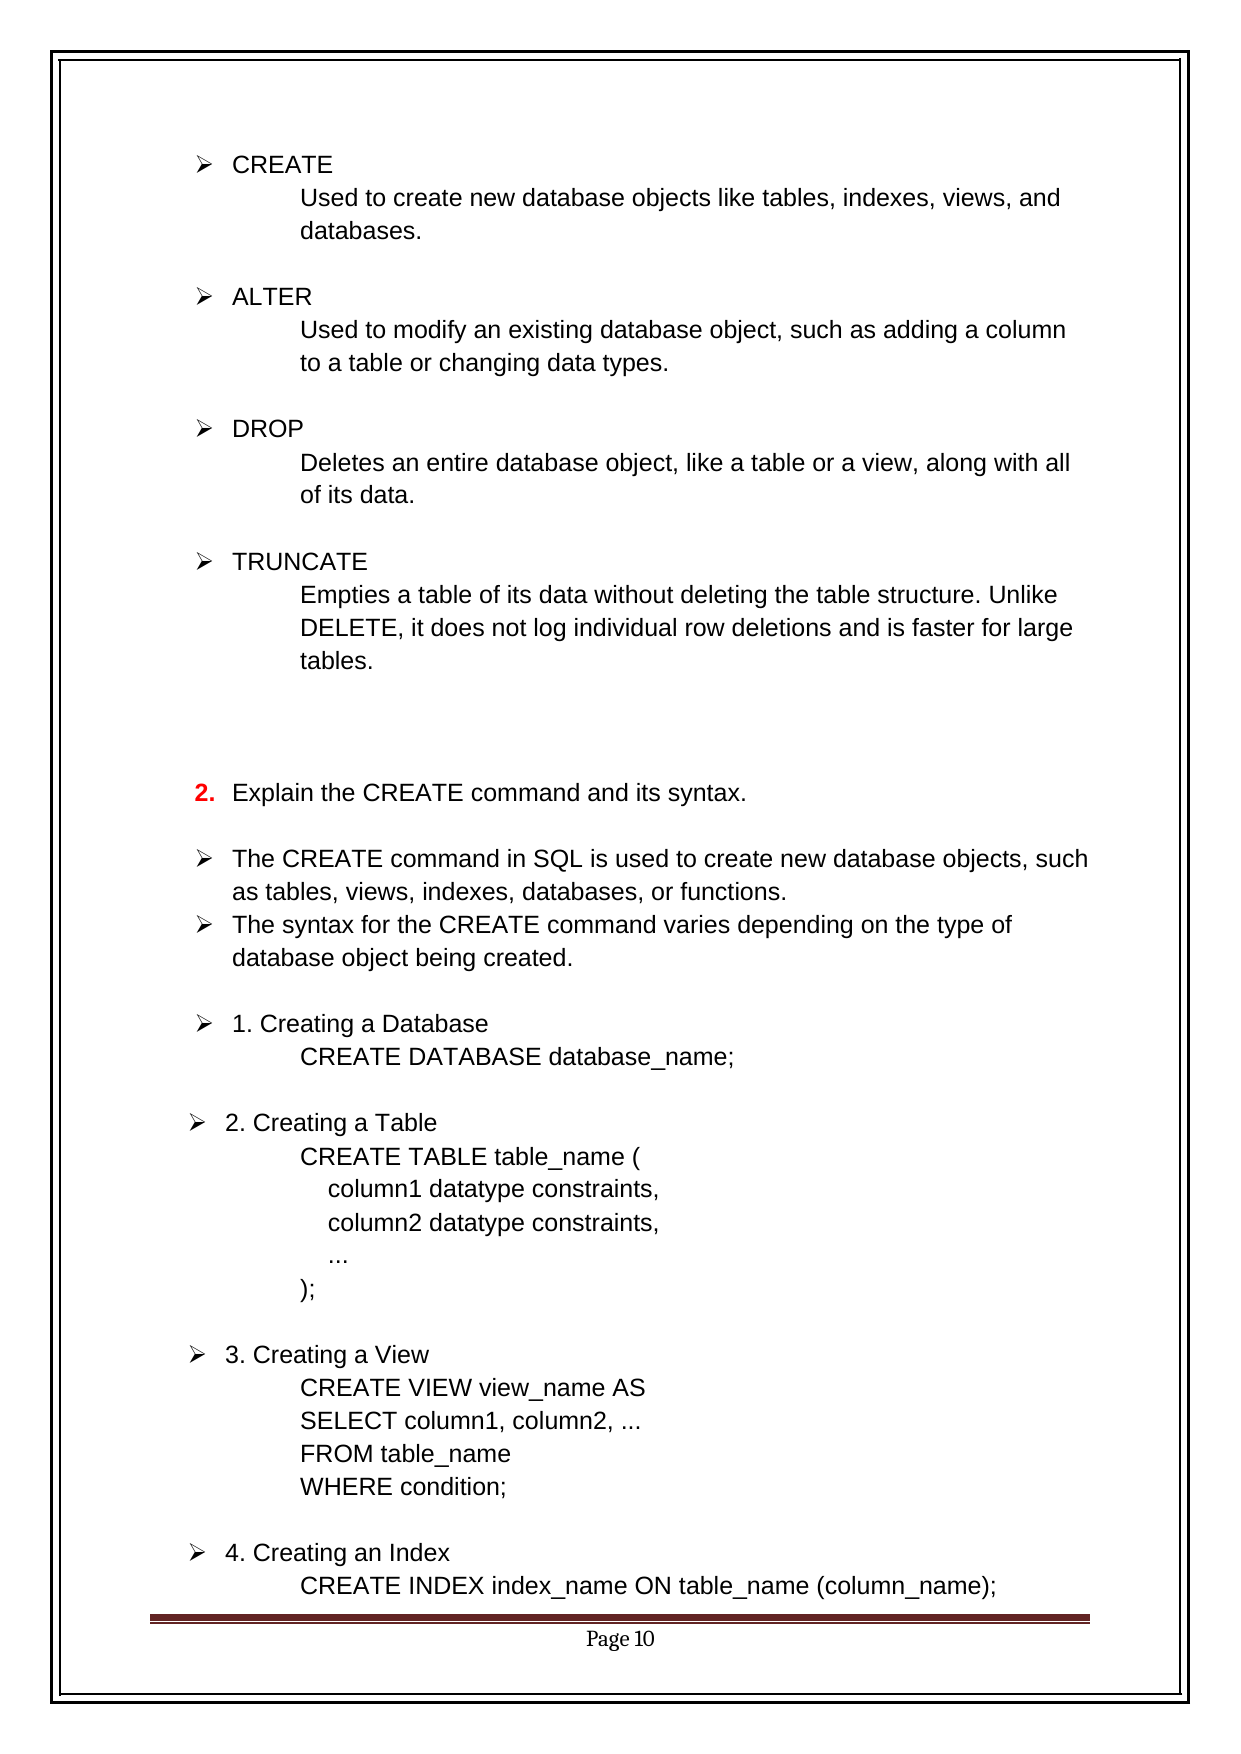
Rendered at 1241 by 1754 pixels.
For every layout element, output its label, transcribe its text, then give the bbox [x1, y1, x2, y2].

list DROP [194, 414, 1090, 443]
list column2 datatype constraints, [300, 1207, 1090, 1236]
list ); [300, 1273, 1090, 1302]
list Used to modify an existing database object, such as adding a column to a table or changing data types. [300, 315, 1090, 377]
list 1. Creating a Database [194, 1009, 1090, 1038]
list Deletes an entire database object, like a table or a view, along with all of its data. [300, 447, 1090, 509]
list Explain the CREATE command and its syntax. [194, 778, 1090, 807]
list WHERE condition; [300, 1472, 1090, 1501]
list CREATE VIEW view_name AS [300, 1373, 1090, 1401]
list 2. Creating a Table [187, 1108, 1090, 1137]
list CREATE DATABASE database_name; [300, 1042, 1090, 1071]
list ALTER [194, 282, 1090, 311]
list The CREATE command in SQL is used to create new database objects, such as tables, views, indexes, databases, or functions. [194, 844, 1090, 906]
list 3. Creating a View [187, 1339, 1090, 1368]
list TRUNCATE [194, 547, 1090, 575]
list SELECT column1, column2, ... [300, 1406, 1090, 1434]
list CREATE TABLE table_name ( [300, 1141, 1090, 1170]
list The syntax for the CREATE command varies depending on the type of database object being created. [194, 910, 1090, 972]
list column1 datatype constraints, [300, 1174, 1090, 1203]
list Empties a table of its data without deleting the table structure. Unlike DELETE, it does not log individual row deletions and is faster for large tables. [300, 580, 1090, 674]
list CREATE [194, 150, 1090, 179]
list CREATE INDEX index_name ON table_name (column_name); [300, 1571, 1090, 1600]
list Used to create new database objects like tables, indexes, views, and databases. [300, 183, 1090, 245]
list FROM table_name [300, 1439, 1090, 1467]
list 4. Creating an Index [187, 1538, 1090, 1567]
list ... [300, 1241, 1090, 1269]
